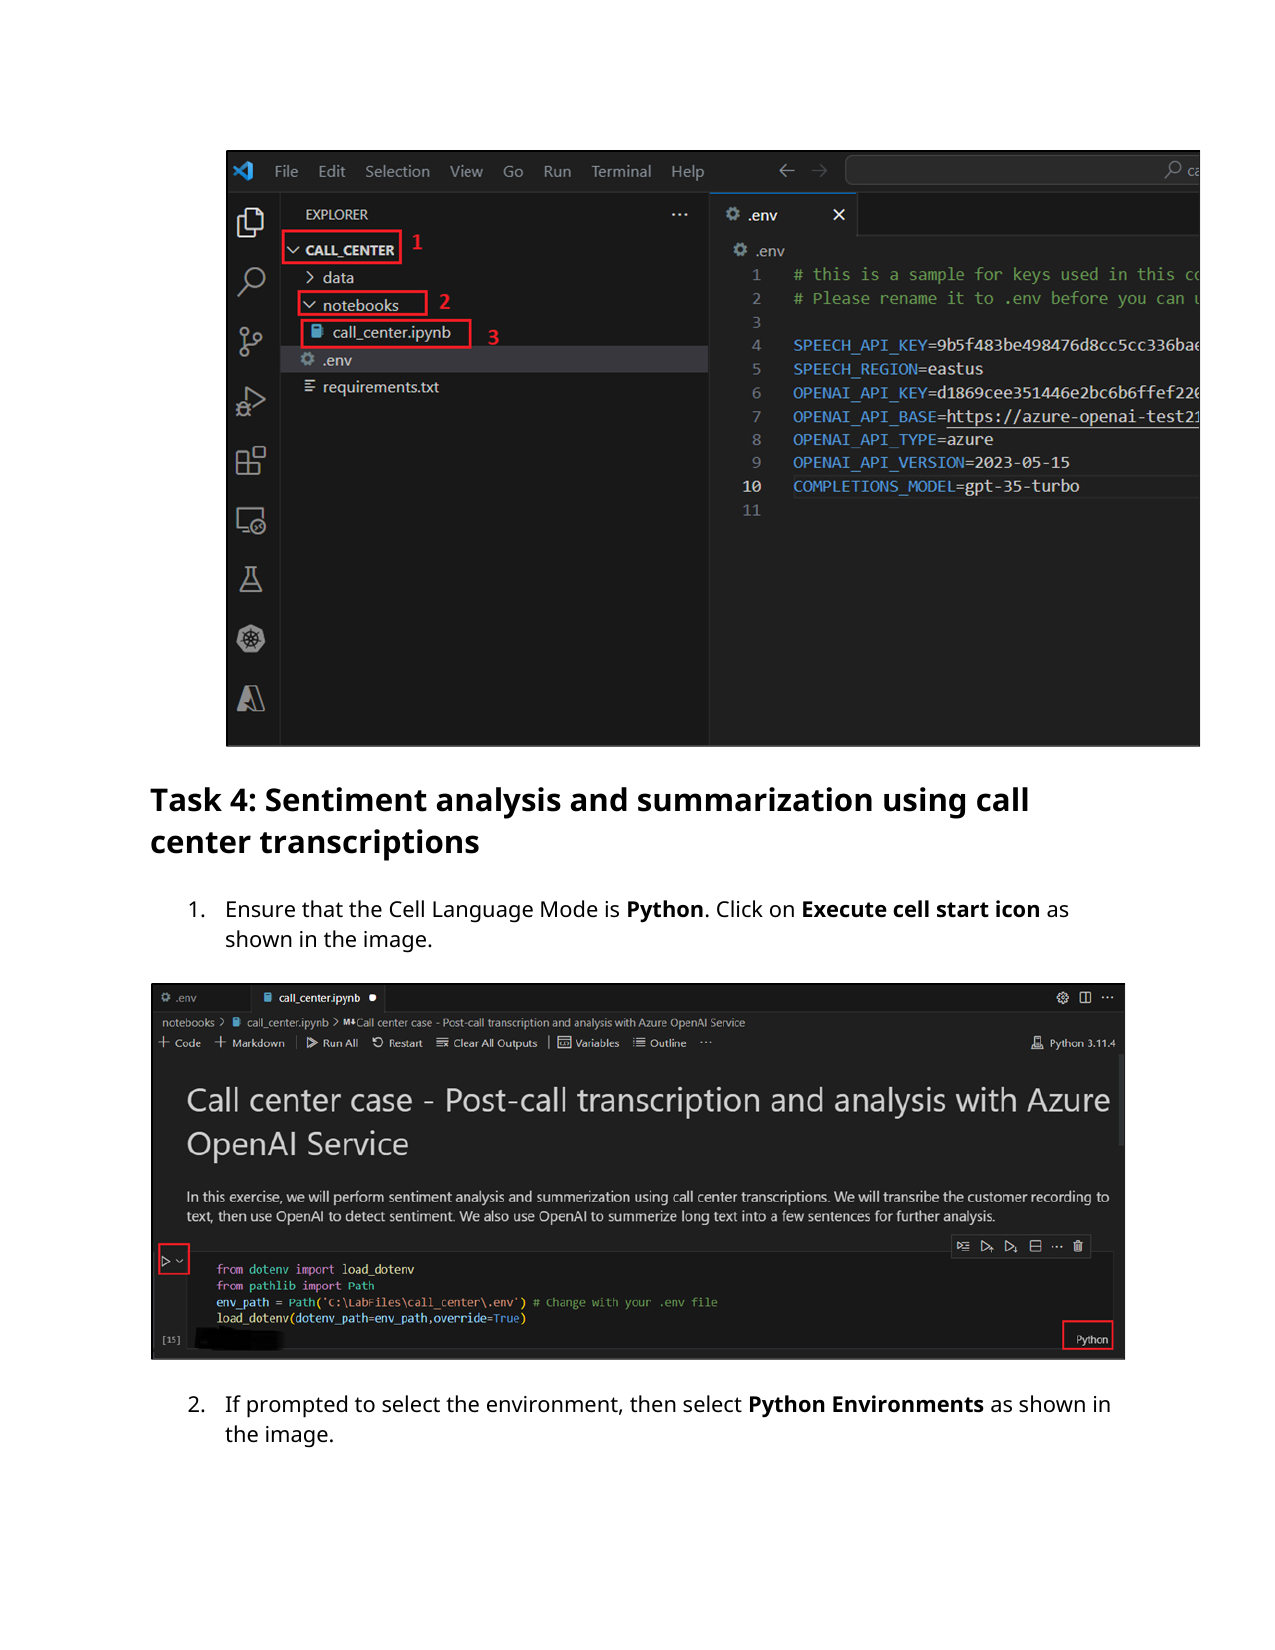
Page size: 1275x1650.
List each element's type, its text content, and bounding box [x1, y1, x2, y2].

picture [150, 982, 1125, 1360]
picture [225, 150, 1200, 747]
text Task 4: Sentiment analysis and summarization using call center transcriptions [150, 778, 1125, 863]
list If prompted to select the environment, then select Python Environments as shown in the image. [187, 1389, 1125, 1449]
list Ensure that the Cell Language Mode is Python. Click on Execute cell start icon as shown in the image. [187, 894, 1125, 954]
